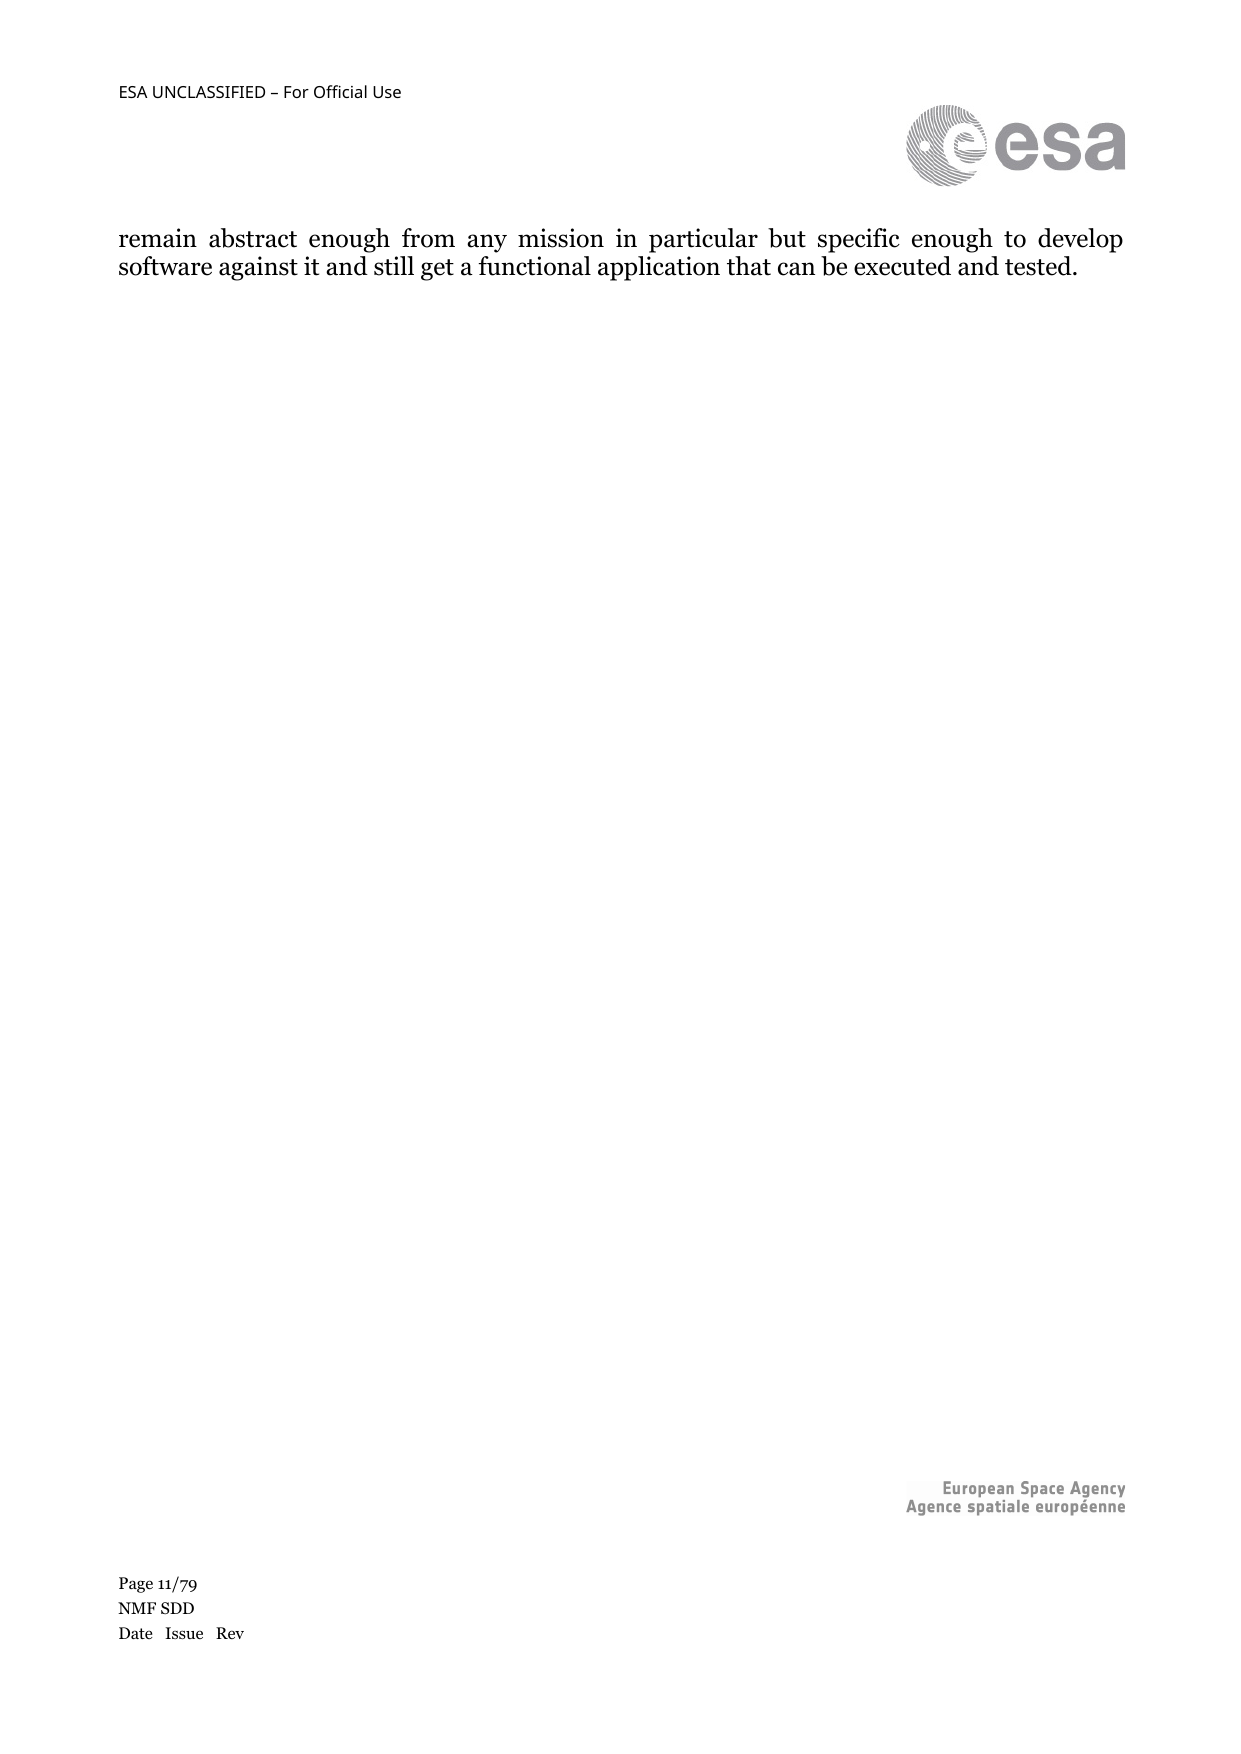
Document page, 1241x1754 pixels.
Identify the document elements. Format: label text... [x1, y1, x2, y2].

picture [906, 105, 1125, 187]
picture [906, 1481, 1125, 1516]
